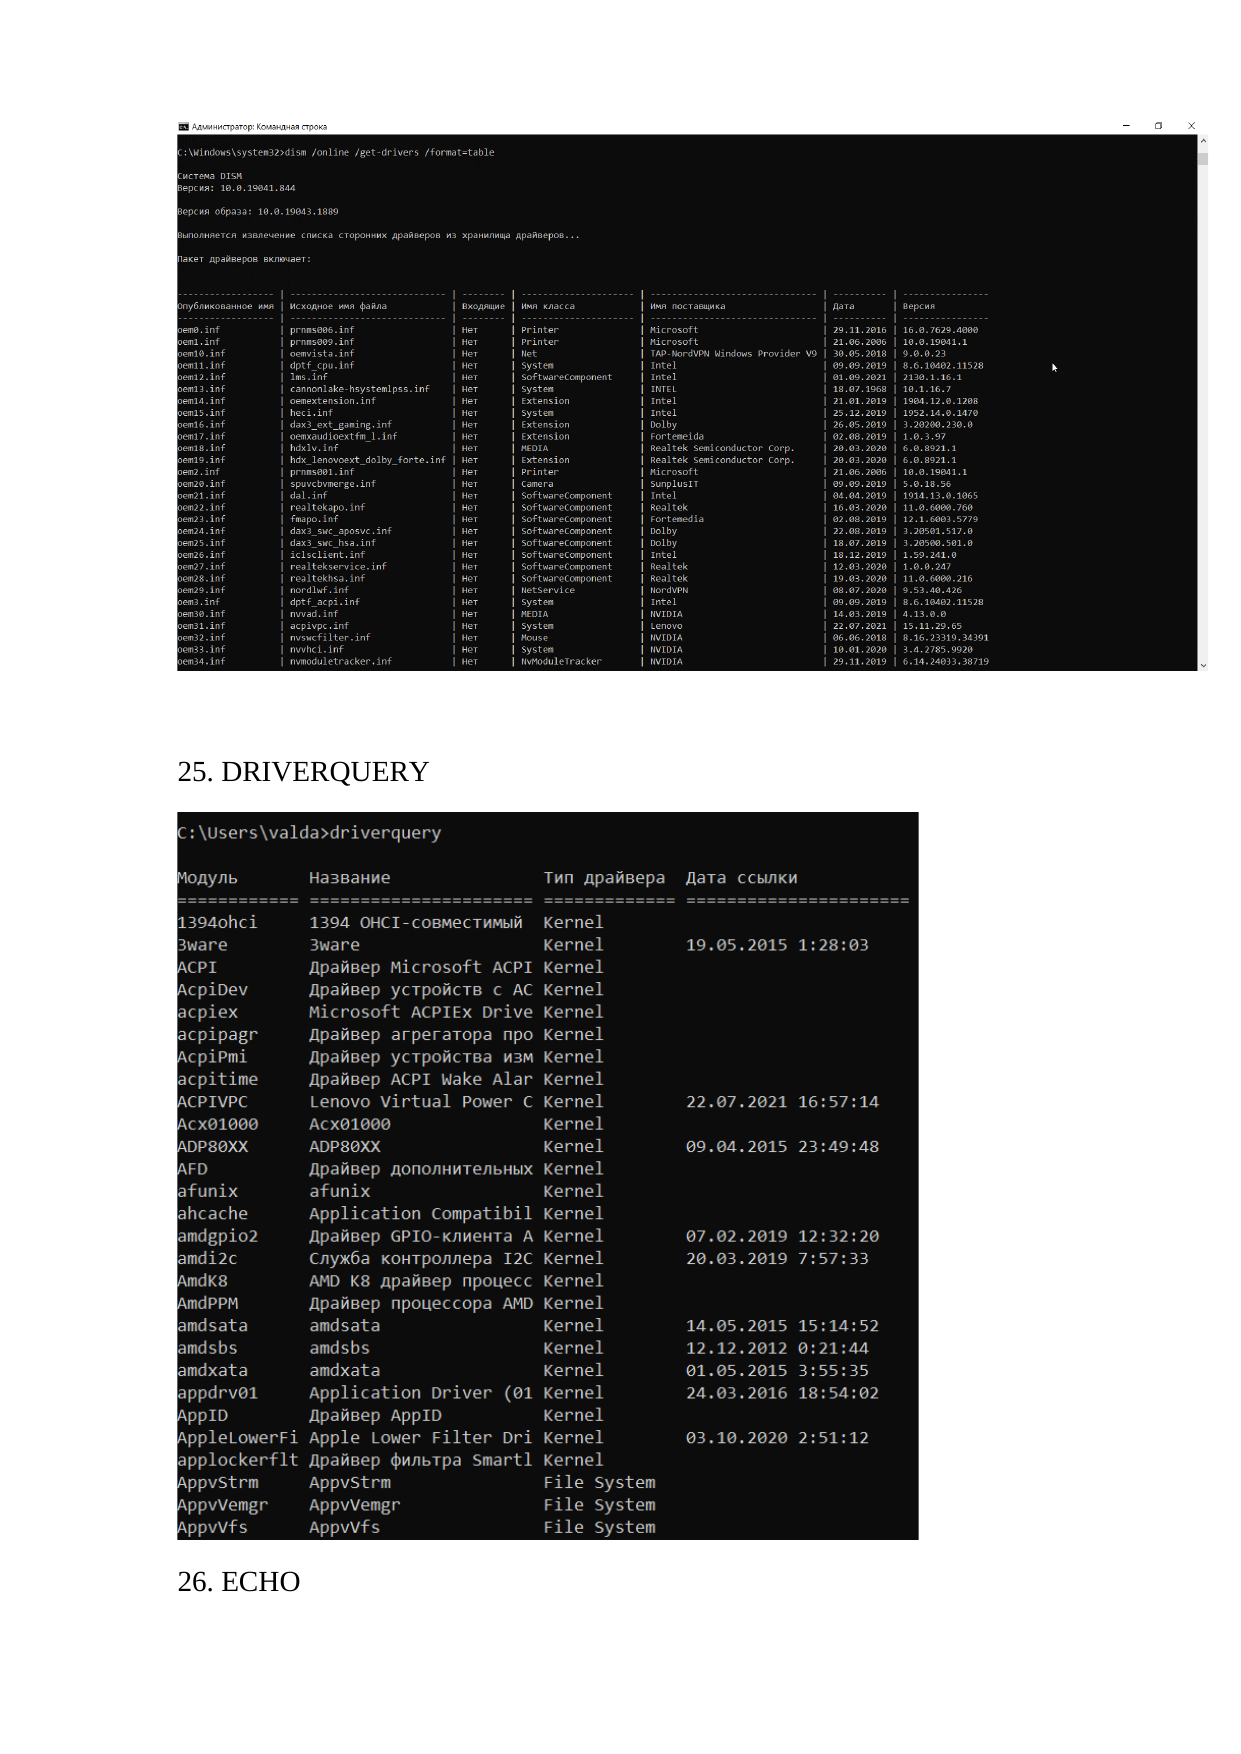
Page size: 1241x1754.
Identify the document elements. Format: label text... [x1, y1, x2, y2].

picture [177, 118, 1209, 671]
text 26. ECHO [177, 1564, 1152, 1598]
picture [177, 812, 919, 1540]
text 25. DRIVERQUERY [177, 754, 1152, 787]
